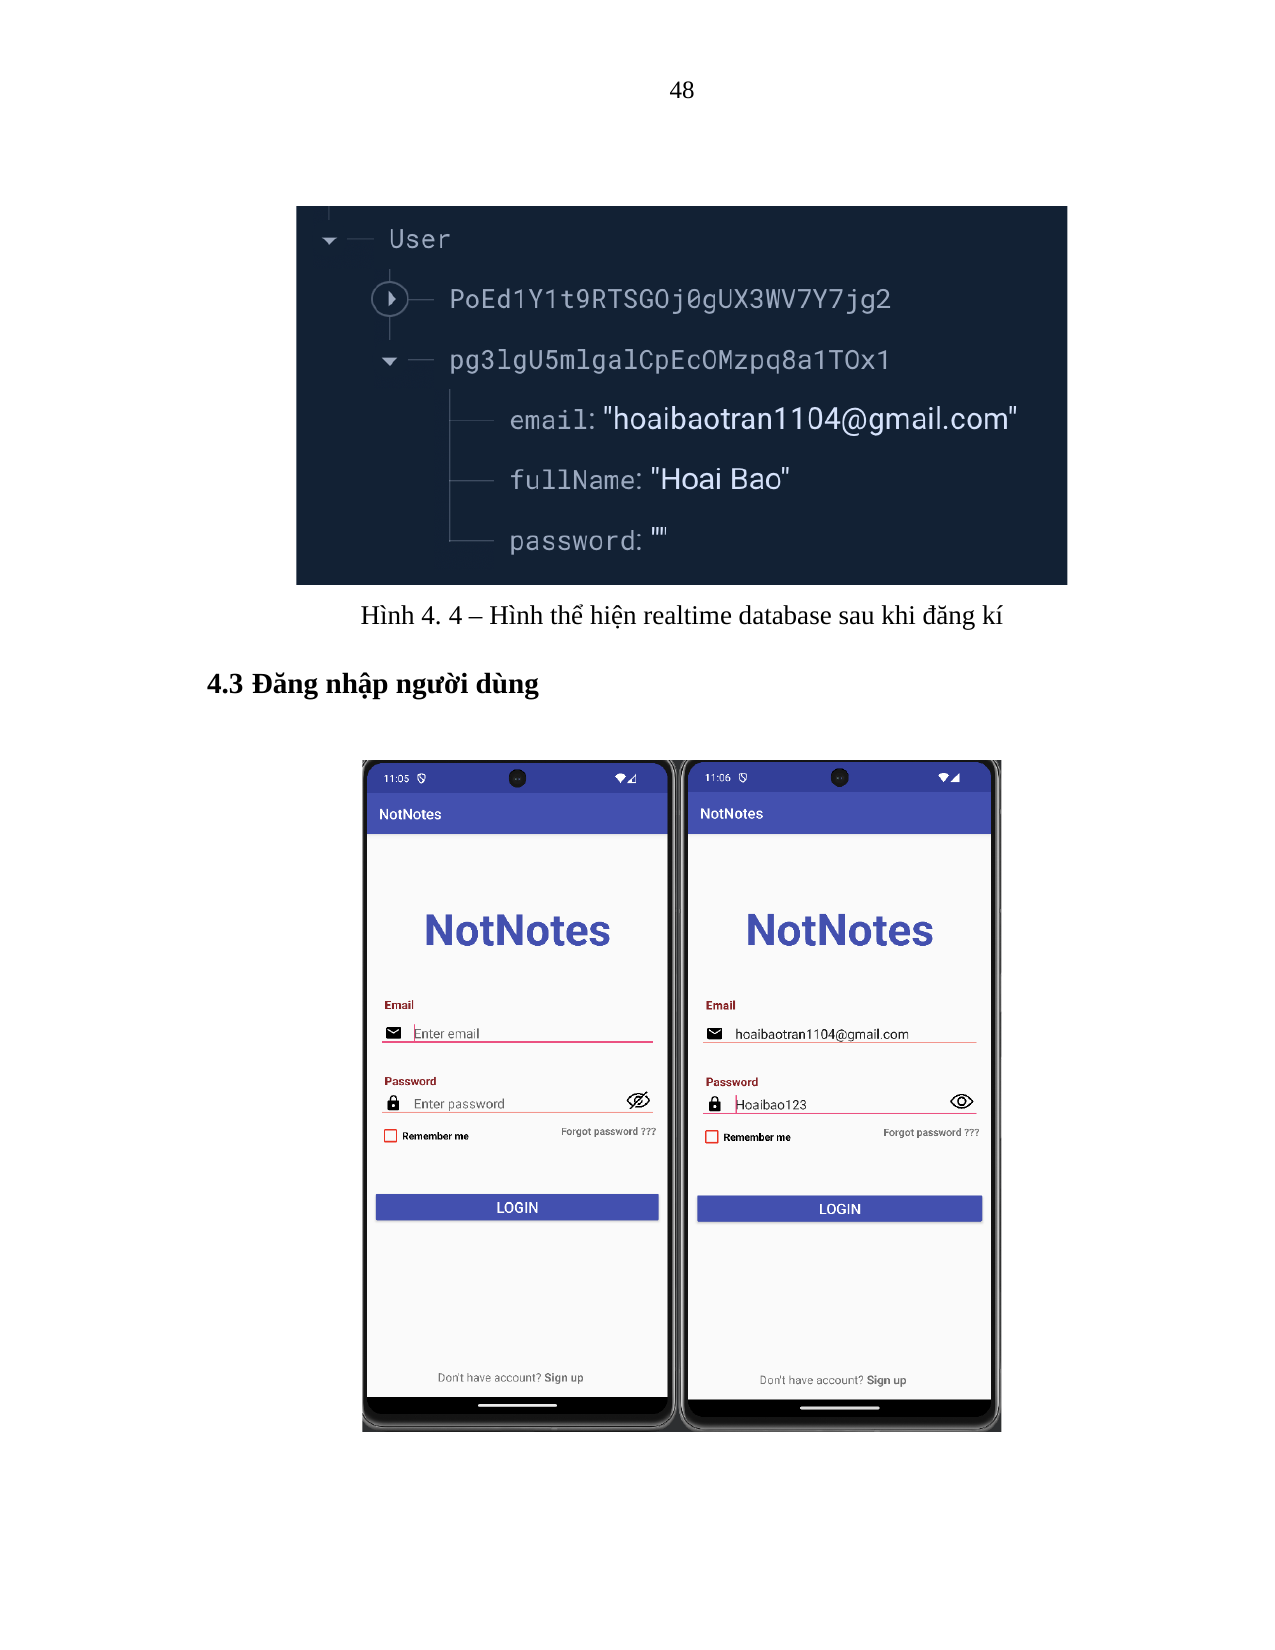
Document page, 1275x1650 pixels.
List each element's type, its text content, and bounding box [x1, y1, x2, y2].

picture [296, 206, 1068, 585]
picture [362, 760, 1002, 1432]
list Đăng nhập người dùng [207, 667, 1157, 700]
text Hình 4. 4 – Hình thể hiện realtime database sau khi đăng kí [207, 599, 1157, 630]
